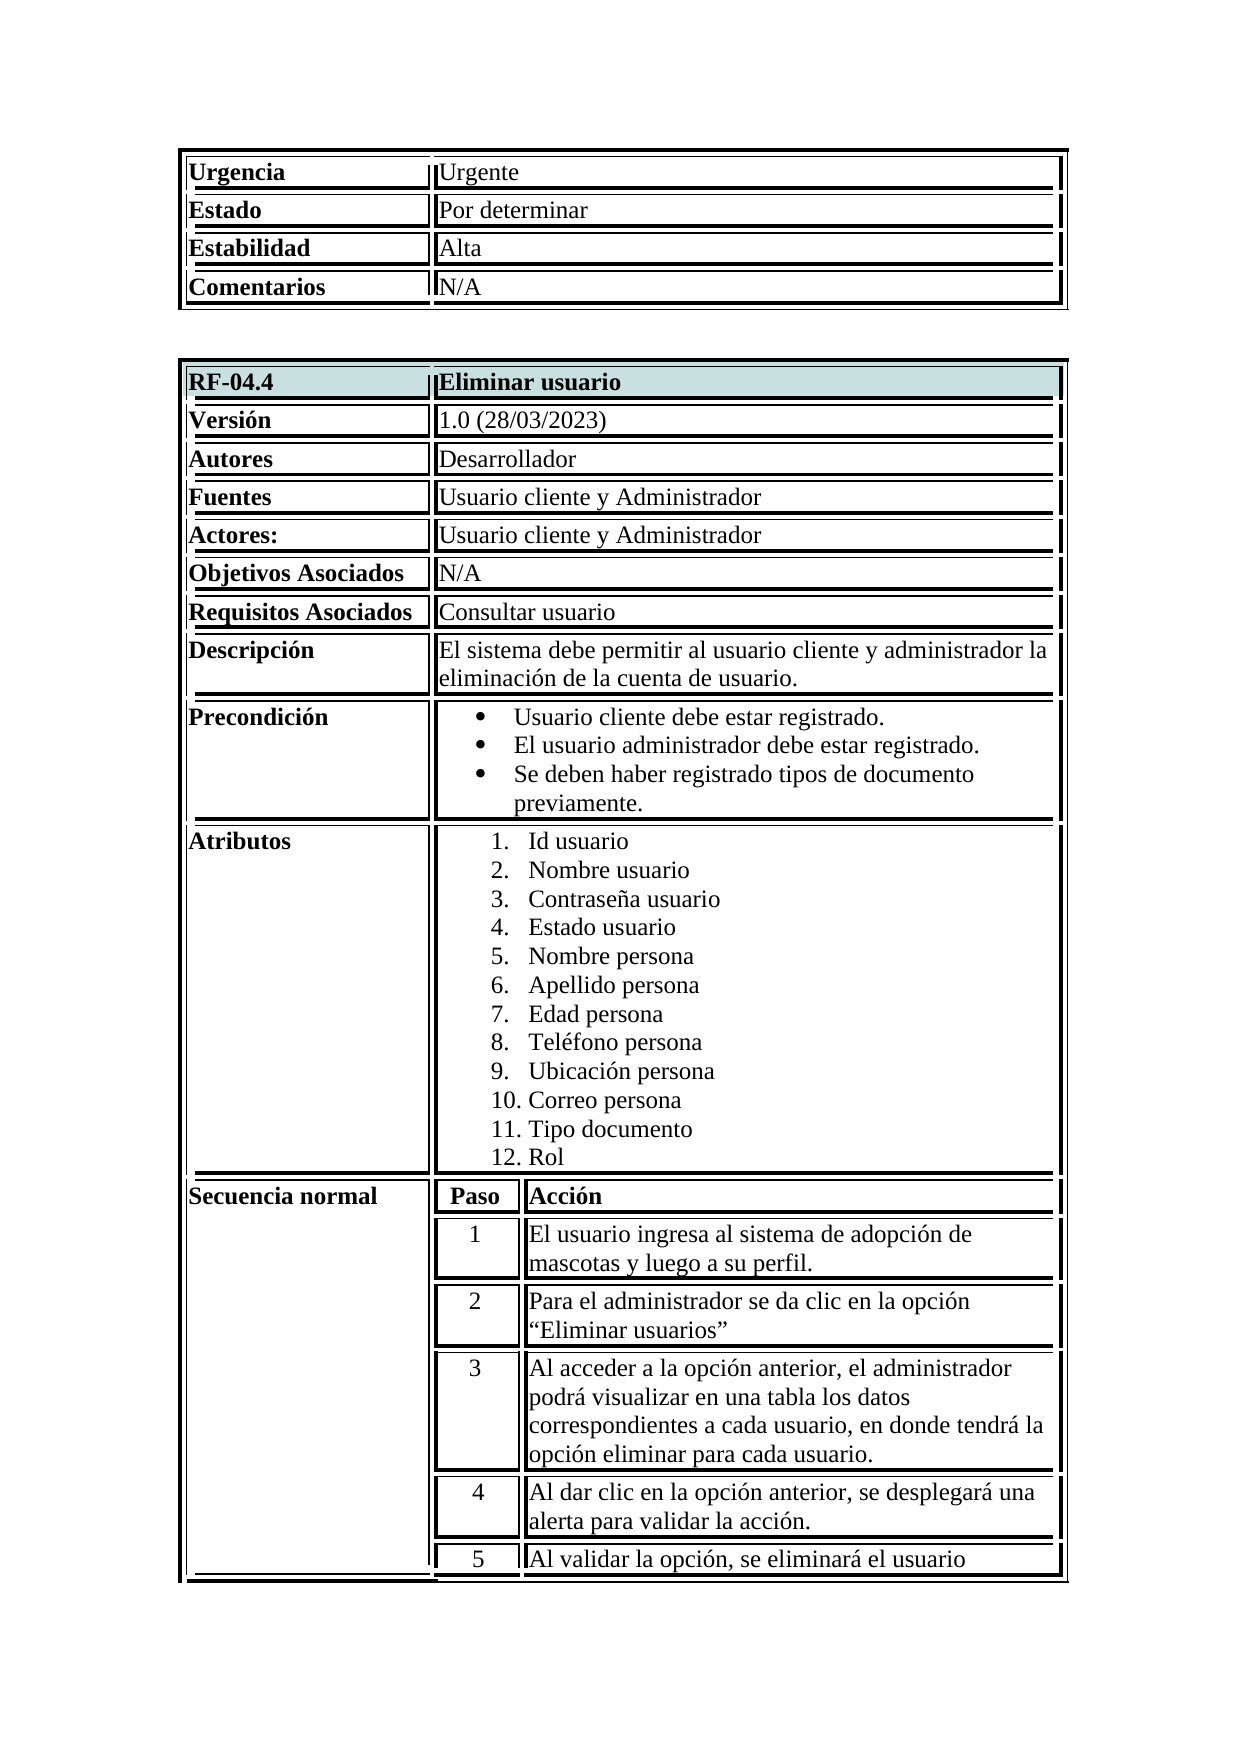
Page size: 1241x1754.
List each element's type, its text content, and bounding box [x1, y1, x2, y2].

table_cell Usuario cliente y Administrador [433, 511, 1064, 549]
table_cell Al acceder a la opción anterior, el administrador podrá visualizar en una tabla los datos correspondientes a cada usuario, en donde tendrá la opción eliminar para cada usuario. [523, 1344, 1064, 1468]
table_cell Urgencia [183, 152, 433, 186]
table_cell 1 [433, 1210, 523, 1276]
table_cell Estado [183, 186, 433, 224]
table_cell Al dar clic en la opción anterior, se desplegará una alerta para validar la acción. [523, 1468, 1064, 1535]
table_header Eliminar usuario [433, 362, 1064, 396]
table_cell Comentarios [183, 262, 433, 301]
table_cell Secuencia normal [183, 1171, 433, 1573]
table_cell Estabilidad [183, 224, 433, 262]
table_cell Consultar usuario [433, 587, 1064, 625]
table_cell El usuario ingresa al sistema de adopción de mascotas y luego a su perfil. [523, 1210, 1064, 1276]
table_cell Atributos [183, 817, 433, 1171]
table_cell Versión [183, 396, 433, 434]
table_header RF-04.4 [183, 362, 433, 396]
table_cell Desarrollador [433, 434, 1064, 472]
table_cell 4 [433, 1468, 523, 1535]
table_cell Precondición [183, 692, 433, 817]
table_cell Por determinar [433, 186, 1064, 224]
table_cell Actores: [183, 511, 433, 549]
table_cell Usuario cliente y Administrador [433, 473, 1064, 511]
table_cell Alta [433, 224, 1064, 262]
table_cell 2 [433, 1276, 523, 1343]
table_cell Usuario cliente debe estar registrado. El usuario administrador debe estar registrado. Se deben haber registrado tipos de documento previamente. [433, 692, 1064, 817]
table_cell 5 [433, 1535, 523, 1573]
table_cell N/A [433, 262, 1064, 301]
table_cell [523, 1535, 1064, 1573]
table_cell Paso [433, 1172, 523, 1209]
table_cell Para el administrador se da clic en la opción “Eliminar usuarios” [523, 1276, 1064, 1343]
table_cell 3 [433, 1344, 523, 1468]
table_cell Requisitos Asociados [183, 587, 433, 625]
table_cell Objetivos Asociados [183, 549, 433, 587]
table_cell Autores [183, 434, 433, 472]
table_cell 1.0 (28/03/2023) [433, 396, 1064, 434]
table_cell Acción [523, 1171, 1064, 1209]
table_cell Urgente [433, 152, 1064, 186]
table_cell Id usuario Nombre usuario Contraseña usuario Estado usuario Nombre persona Apellido persona Edad persona Teléfono persona Ubicación persona Correo persona Tipo documento Rol [433, 817, 1064, 1171]
table_cell N/A [433, 549, 1064, 587]
table_cell El sistema debe permitir al usuario cliente y administrador la eliminación de la cuenta de usuario. [433, 625, 1064, 692]
table_cell Fuentes [183, 473, 433, 511]
table_cell Descripción [183, 625, 433, 692]
